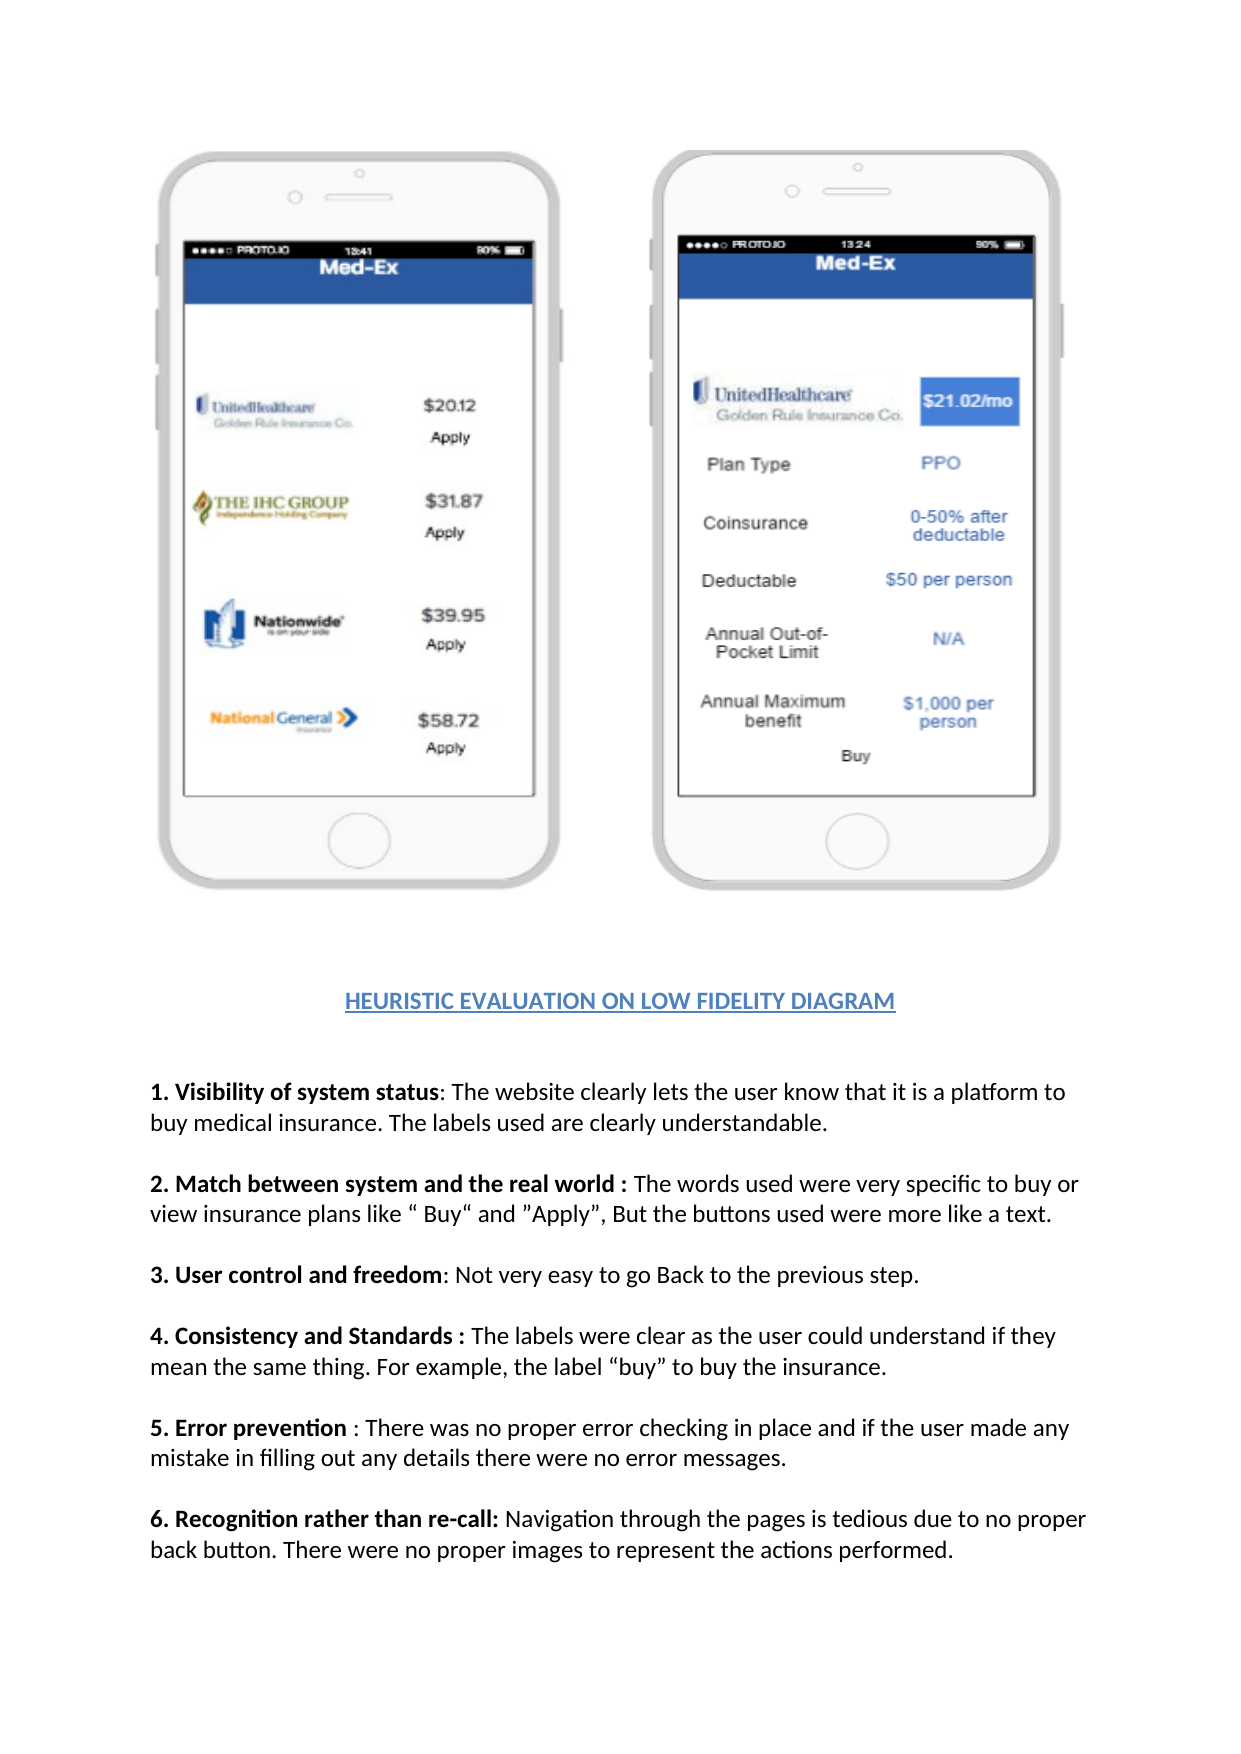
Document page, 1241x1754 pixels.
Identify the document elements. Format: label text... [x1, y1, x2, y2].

text 6. Recognition rather than re-call: Navigation through the pages is tedious due to no proper back button. There were no proper images to represent the actions performed. [150, 1504, 1090, 1565]
text 1. Visibility of system status: The website clearly lets the user know that it is a platform to buy medical insurance. The labels used are clearly understandable. [150, 1076, 1090, 1137]
text 3. User control and freedom: Not very easy to go Back to the previous step. [150, 1259, 1090, 1290]
text 2. Match between system and the real world : The words used were very specific to buy or view insurance plans like “ Buy“ and ”Apply”, But the buttons used were more like a text. [150, 1168, 1090, 1229]
picture [648, 150, 1065, 894]
text 5. Error prevention : There was no proper error checking in place and if the user made any mistake in filling out any details there were no error messages. [150, 1412, 1090, 1473]
text HEURISTIC EVALUATION ON LOW FIDELITY DIAGRAM [150, 985, 1090, 1015]
text 4. Consistency and Standards : The labels were clear as the user could understand if they mean the same thing. For example, the label “buy” to buy the insurance. [150, 1321, 1090, 1382]
picture [150, 150, 570, 894]
